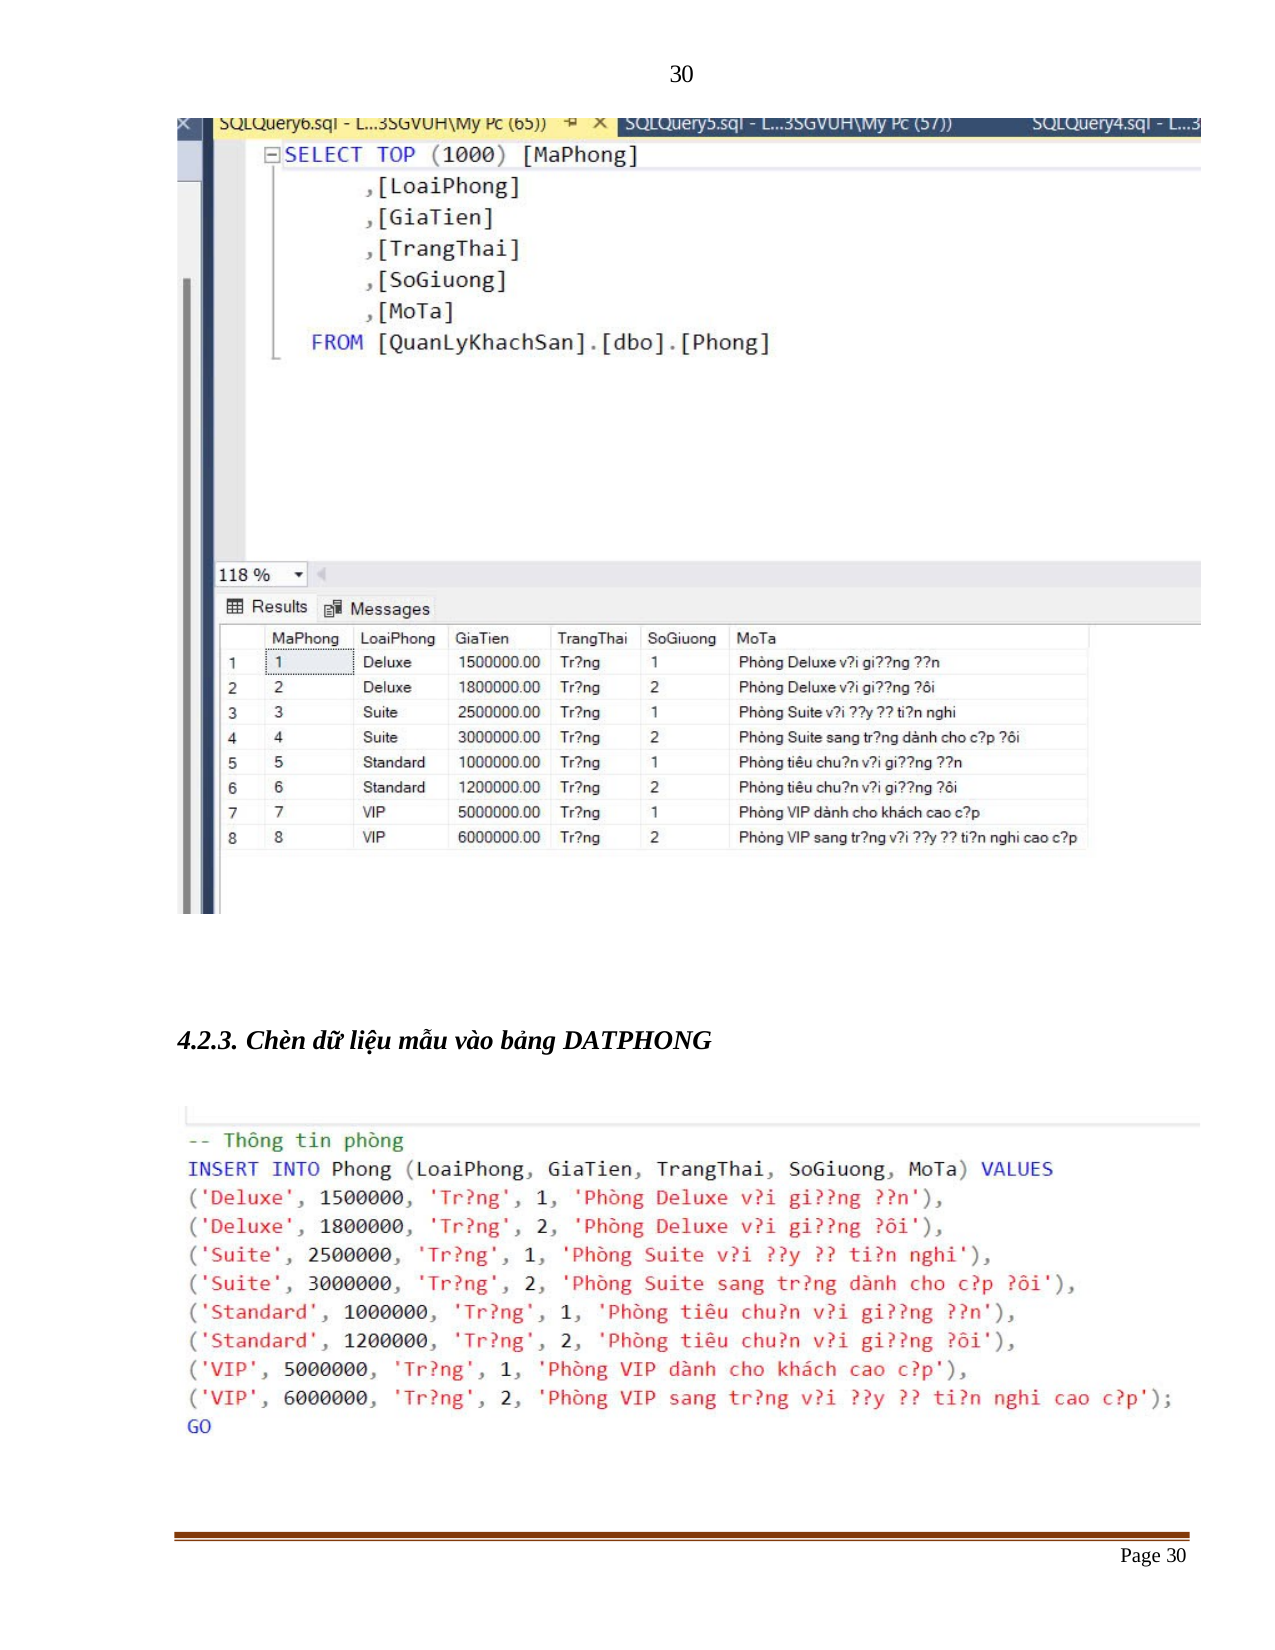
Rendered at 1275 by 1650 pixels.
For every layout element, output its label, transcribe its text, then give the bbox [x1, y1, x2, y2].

subtitle Chèn dữ liệu mẫu vào bảng DATPHONG [177, 1024, 1201, 1055]
picture [177, 1106, 1201, 1495]
picture [177, 118, 1201, 914]
